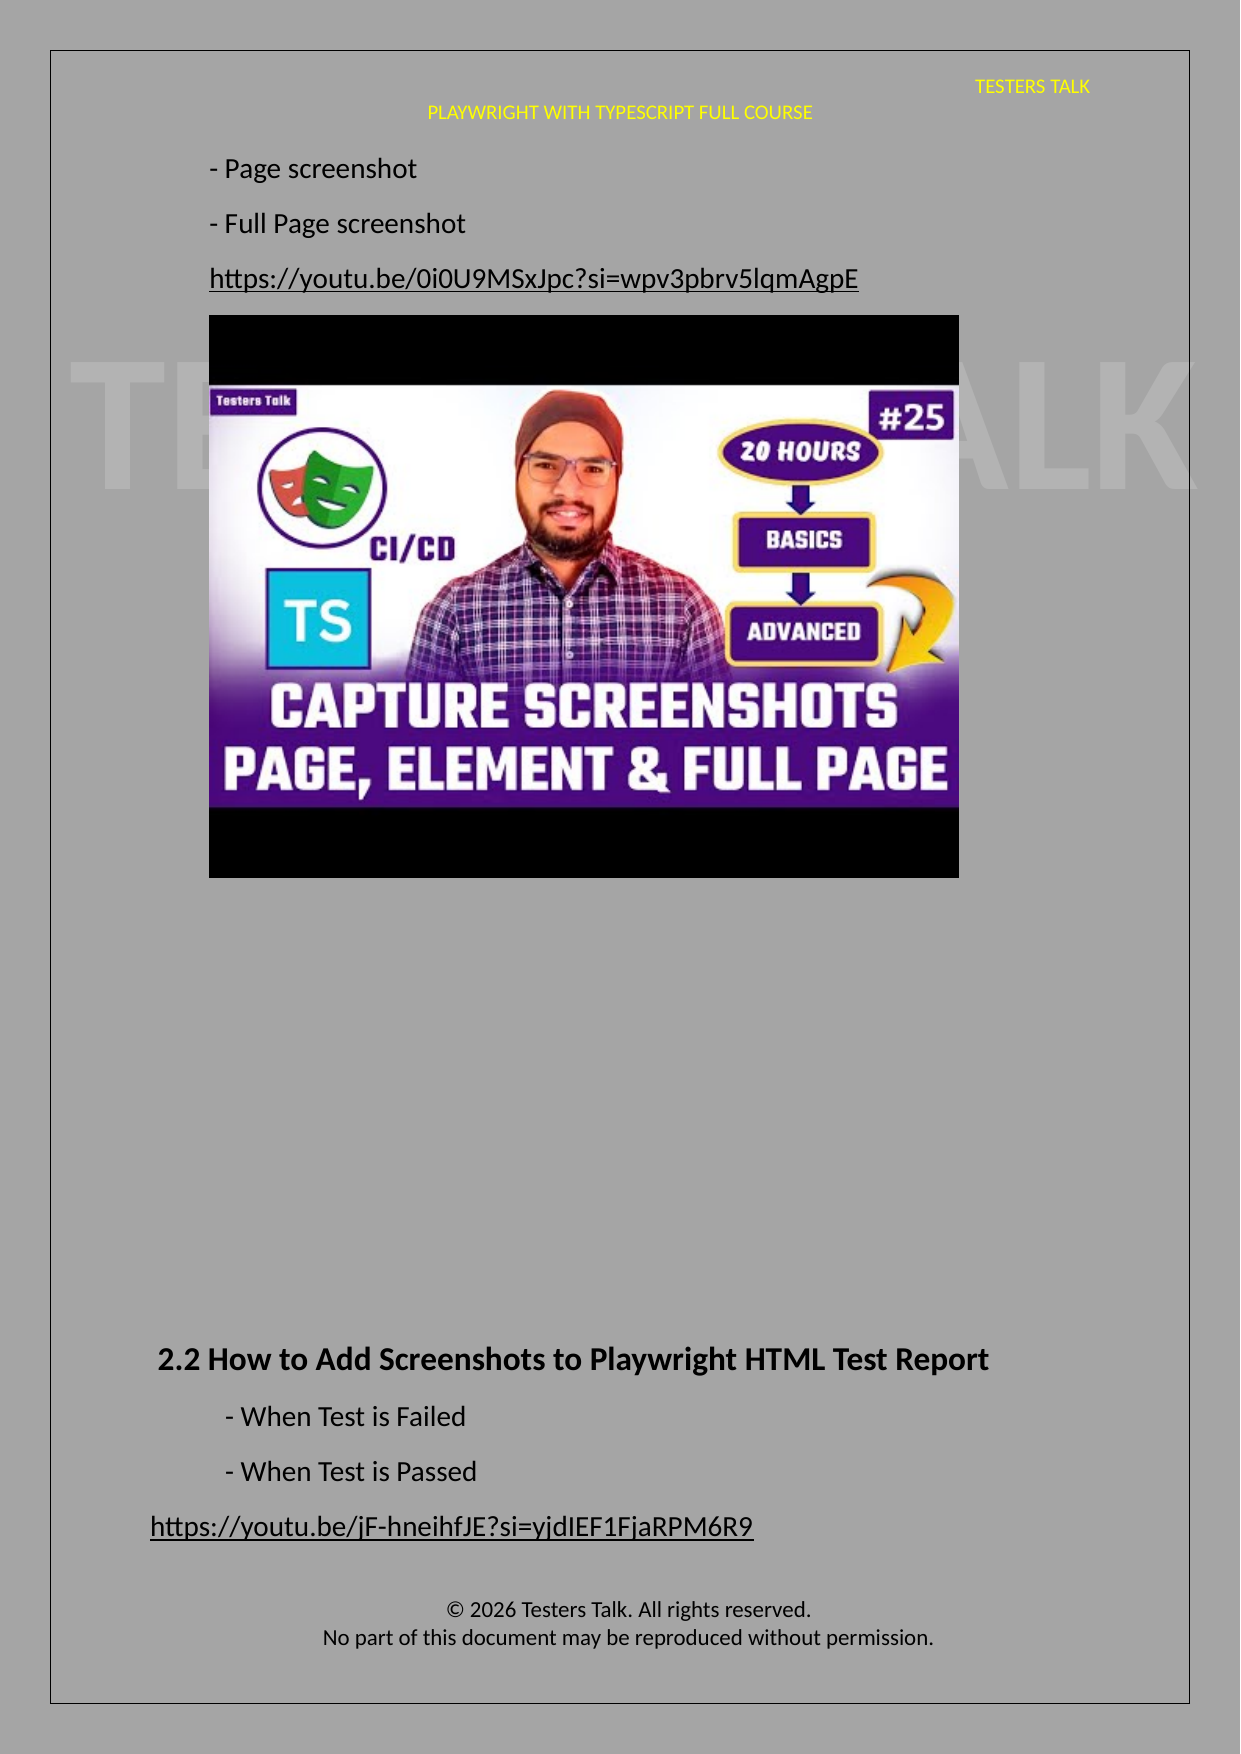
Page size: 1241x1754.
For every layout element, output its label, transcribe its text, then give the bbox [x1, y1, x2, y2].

picture [209, 315, 959, 878]
text - Page screenshot [209, 150, 1090, 186]
text - When Test is Passed [150, 1453, 1090, 1489]
text 2.2 How to Add Screenshots to Playwright HTML Test Report [150, 1337, 1090, 1378]
text - When Test is Failed [150, 1398, 1090, 1434]
text - Full Page screenshot [209, 205, 1090, 241]
text https://youtu.be/jF-hneihfJE?si=yjdIEF1FjaRPM6R9 [150, 1508, 1090, 1544]
text https://youtu.be/0i0U9MSxJpc?si=wpv3pbrv5lqmAgpE [209, 260, 1090, 296]
